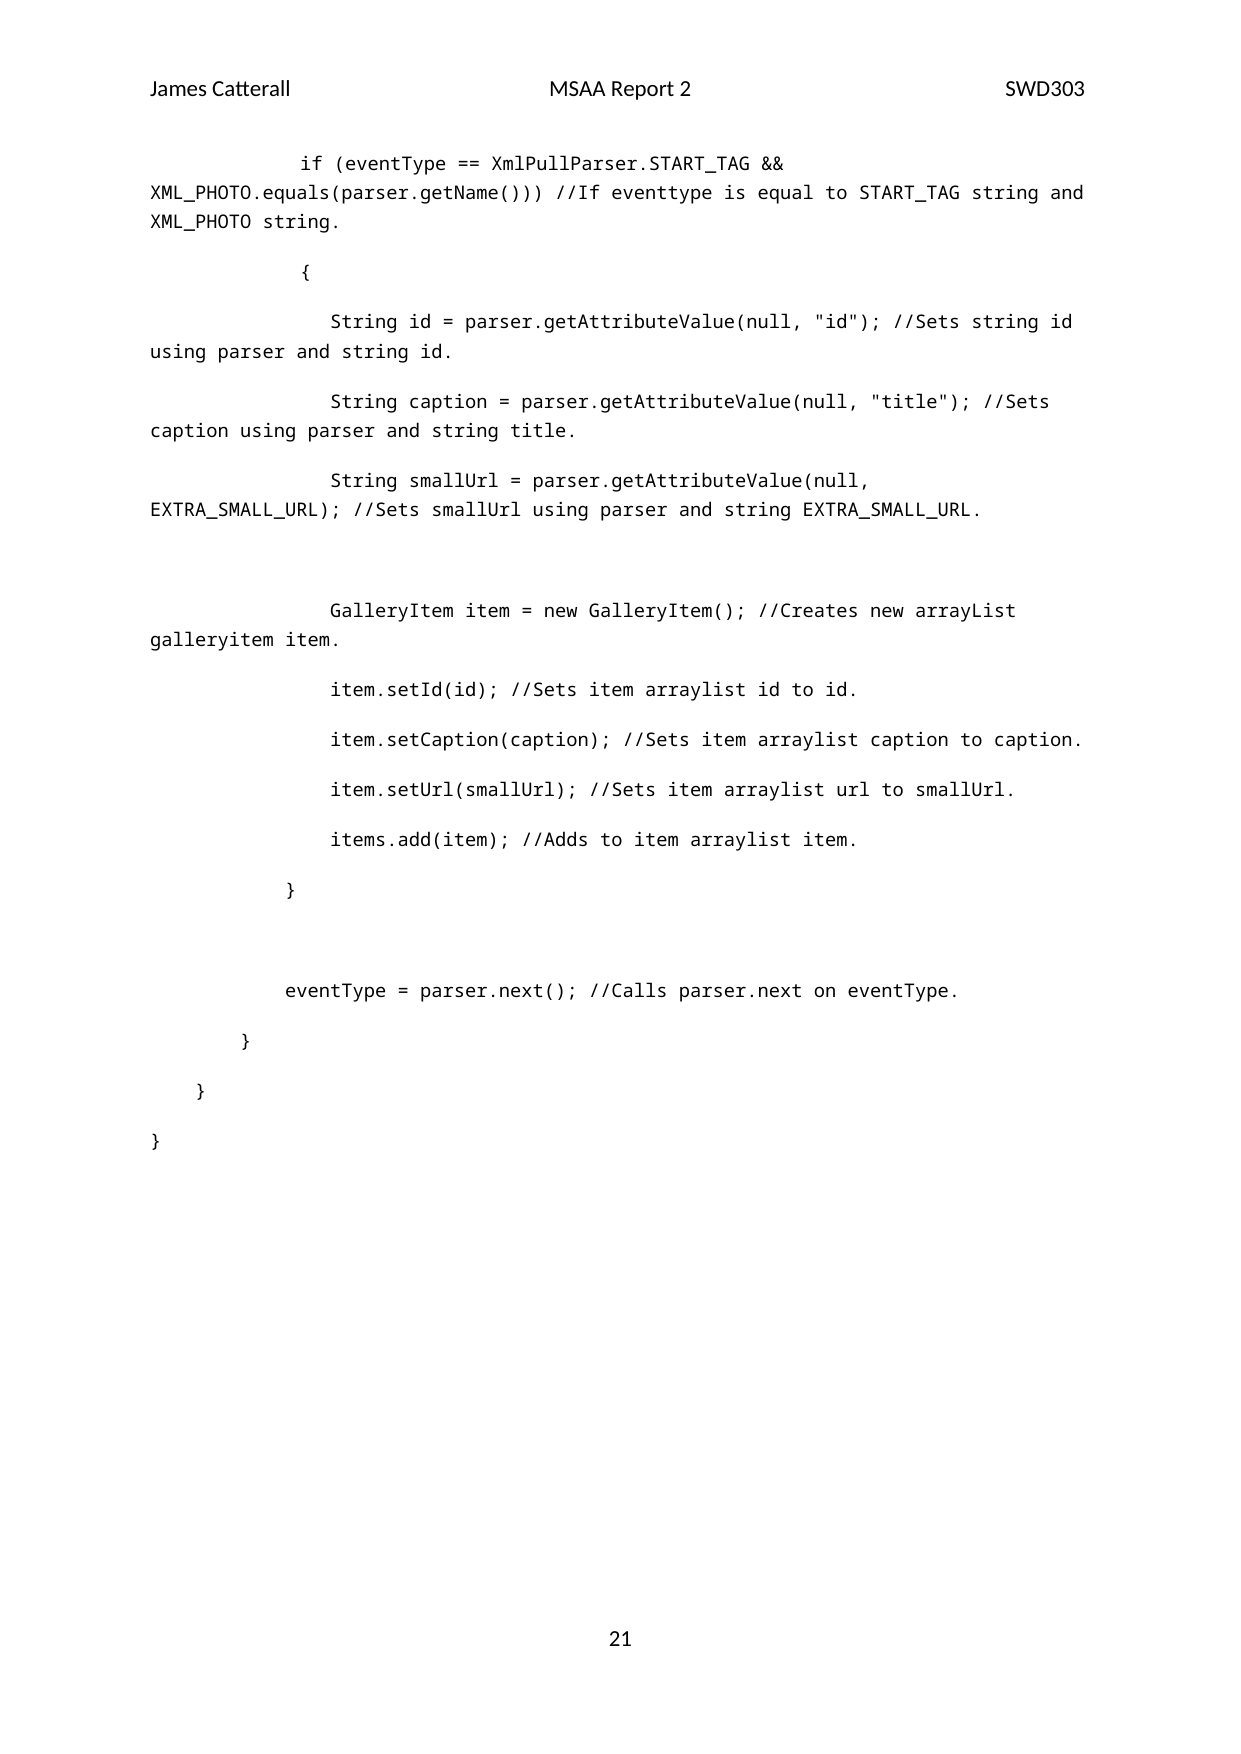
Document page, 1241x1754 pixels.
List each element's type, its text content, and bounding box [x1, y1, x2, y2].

text } [150, 1027, 1090, 1053]
text } [150, 1127, 1090, 1153]
text String id = parser.getAttributeValue(null, "id"); //Sets string id using parser and string id. [150, 309, 1090, 363]
text String smallUrl = parser.getAttributeValue(null, EXTRA_SMALL_URL); //Sets smallUrl using parser and string EXTRA_SMALL_URL. [150, 467, 1090, 522]
text item.setId(id); //Sets item arraylist id to id. [150, 676, 1090, 702]
text eventType = parser.next(); //Calls parser.next on eventType. [150, 977, 1090, 1002]
text { [150, 259, 1090, 284]
text item.setCaption(caption); //Sets item arraylist caption to caption. [150, 726, 1090, 752]
text } [150, 877, 1090, 902]
text item.setUrl(smallUrl); //Sets item arraylist url to smallUrl. [150, 777, 1090, 802]
text } [150, 1077, 1090, 1103]
text if (eventType == XmlPullParser.START_TAG && XML_PHOTO.equals(parser.getName())) //If eventtype is equal to START_TAG string and XML_PHOTO string. [150, 150, 1090, 234]
text GalleryItem item = new GalleryItem(); //Creates new arrayList galleryitem item. [150, 597, 1090, 652]
text items.add(item); //Adds to item arraylist item. [150, 827, 1090, 852]
text String caption = parser.getAttributeValue(null, "title"); //Sets caption using parser and string title. [150, 388, 1090, 443]
